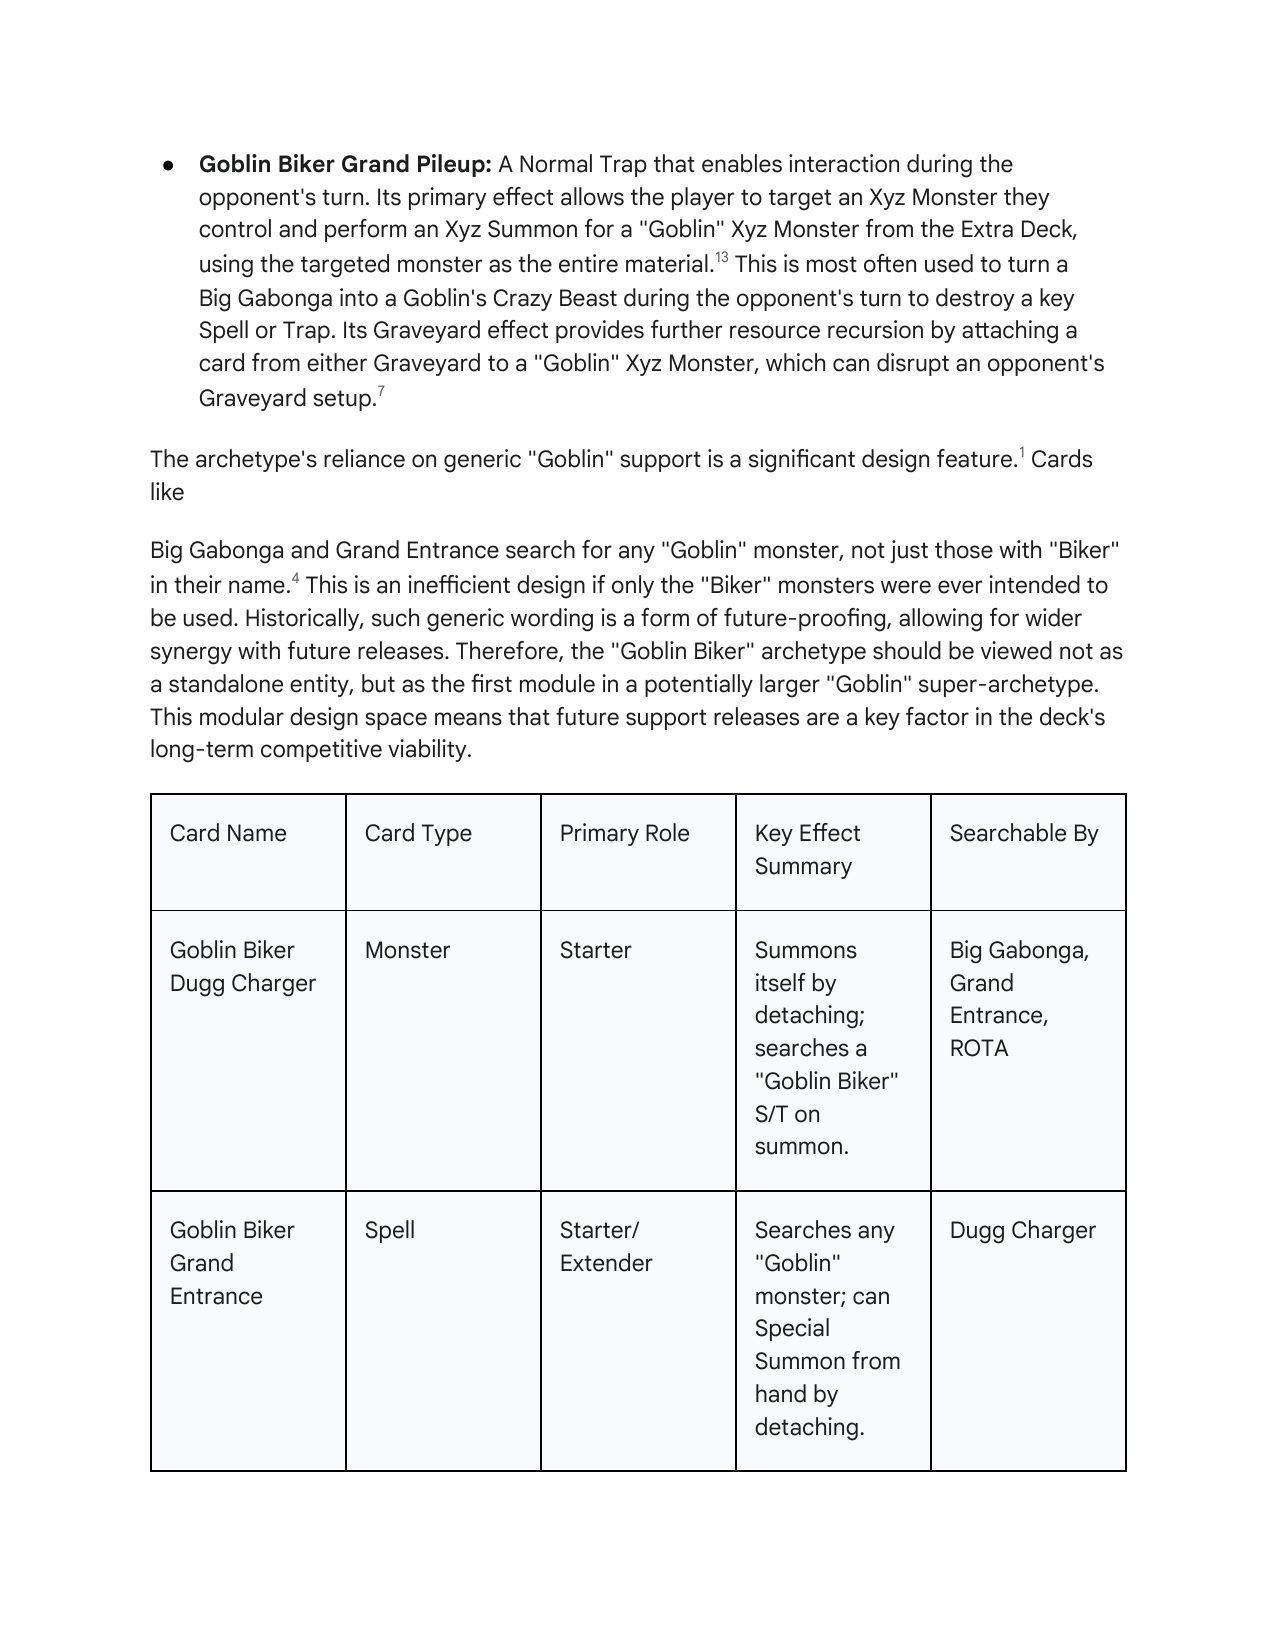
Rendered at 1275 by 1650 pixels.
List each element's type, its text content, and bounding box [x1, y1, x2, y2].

text The archetype's reliance on generic "Goblin" support is a significant design feature.1 Cards like [150, 443, 1125, 507]
table_cell Goblin Biker Grand Entrance [152, 1192, 345, 1470]
table_cell Starter/Extender [542, 1192, 735, 1470]
table_header Card Type [347, 795, 540, 910]
table_cell Starter [542, 911, 735, 1190]
list Goblin Biker Grand Pileup: A Normal Trap that enables interaction during the opponent's turn. Its primary effect allows the player to target an Xyz Monster they control and perform an Xyz Summon for a "Goblin" Xyz Monster from the Extra Deck, using the targeted monster as the entire material.13 This is most often used to turn a Big Gabonga into a Goblin's Crazy Beast during the opponent's turn to destroy a key Spell or Trap. Its Graveyard effect provides further resource recursion by attaching a card from either Graveyard to a "Goblin" Xyz Monster, which can disrupt an opponent's Graveyard setup.7 [161, 150, 1125, 414]
table_cell Summons itself by detaching; searches a "Goblin Biker" S/T on summon. [737, 911, 930, 1190]
table_cell Dugg Charger [932, 1192, 1125, 1470]
table_cell Big Gabonga, Grand Entrance, ROTA [932, 911, 1125, 1190]
table_header Card Name [152, 795, 345, 910]
table_header Primary Role [542, 795, 735, 910]
table_cell Goblin Biker Dugg Charger [152, 911, 345, 1190]
table_cell Searches any "Goblin" monster; can Special Summon from hand by detaching. [737, 1192, 930, 1470]
table_cell Spell [347, 1192, 540, 1470]
text Big Gabonga and Grand Entrance search for any "Goblin" monster, not just those with "Biker" in their name.4 This is an inefficient design if only the "Biker" monsters were ever intended to be used. Historically, such generic wording is a form of future-proofing, allowing for wider synergy with future releases. Therefore, the "Goblin Biker" archetype should be viewed not as a standalone entity, but as the first module in a potentially larger "Goblin" super-archetype. This modular design space means that future support releases are a key factor in the deck's long-term competitive viability. [150, 536, 1125, 764]
table_header Searchable By [932, 795, 1125, 910]
table_header Key Effect Summary [737, 795, 930, 910]
table_cell Monster [347, 911, 540, 1190]
